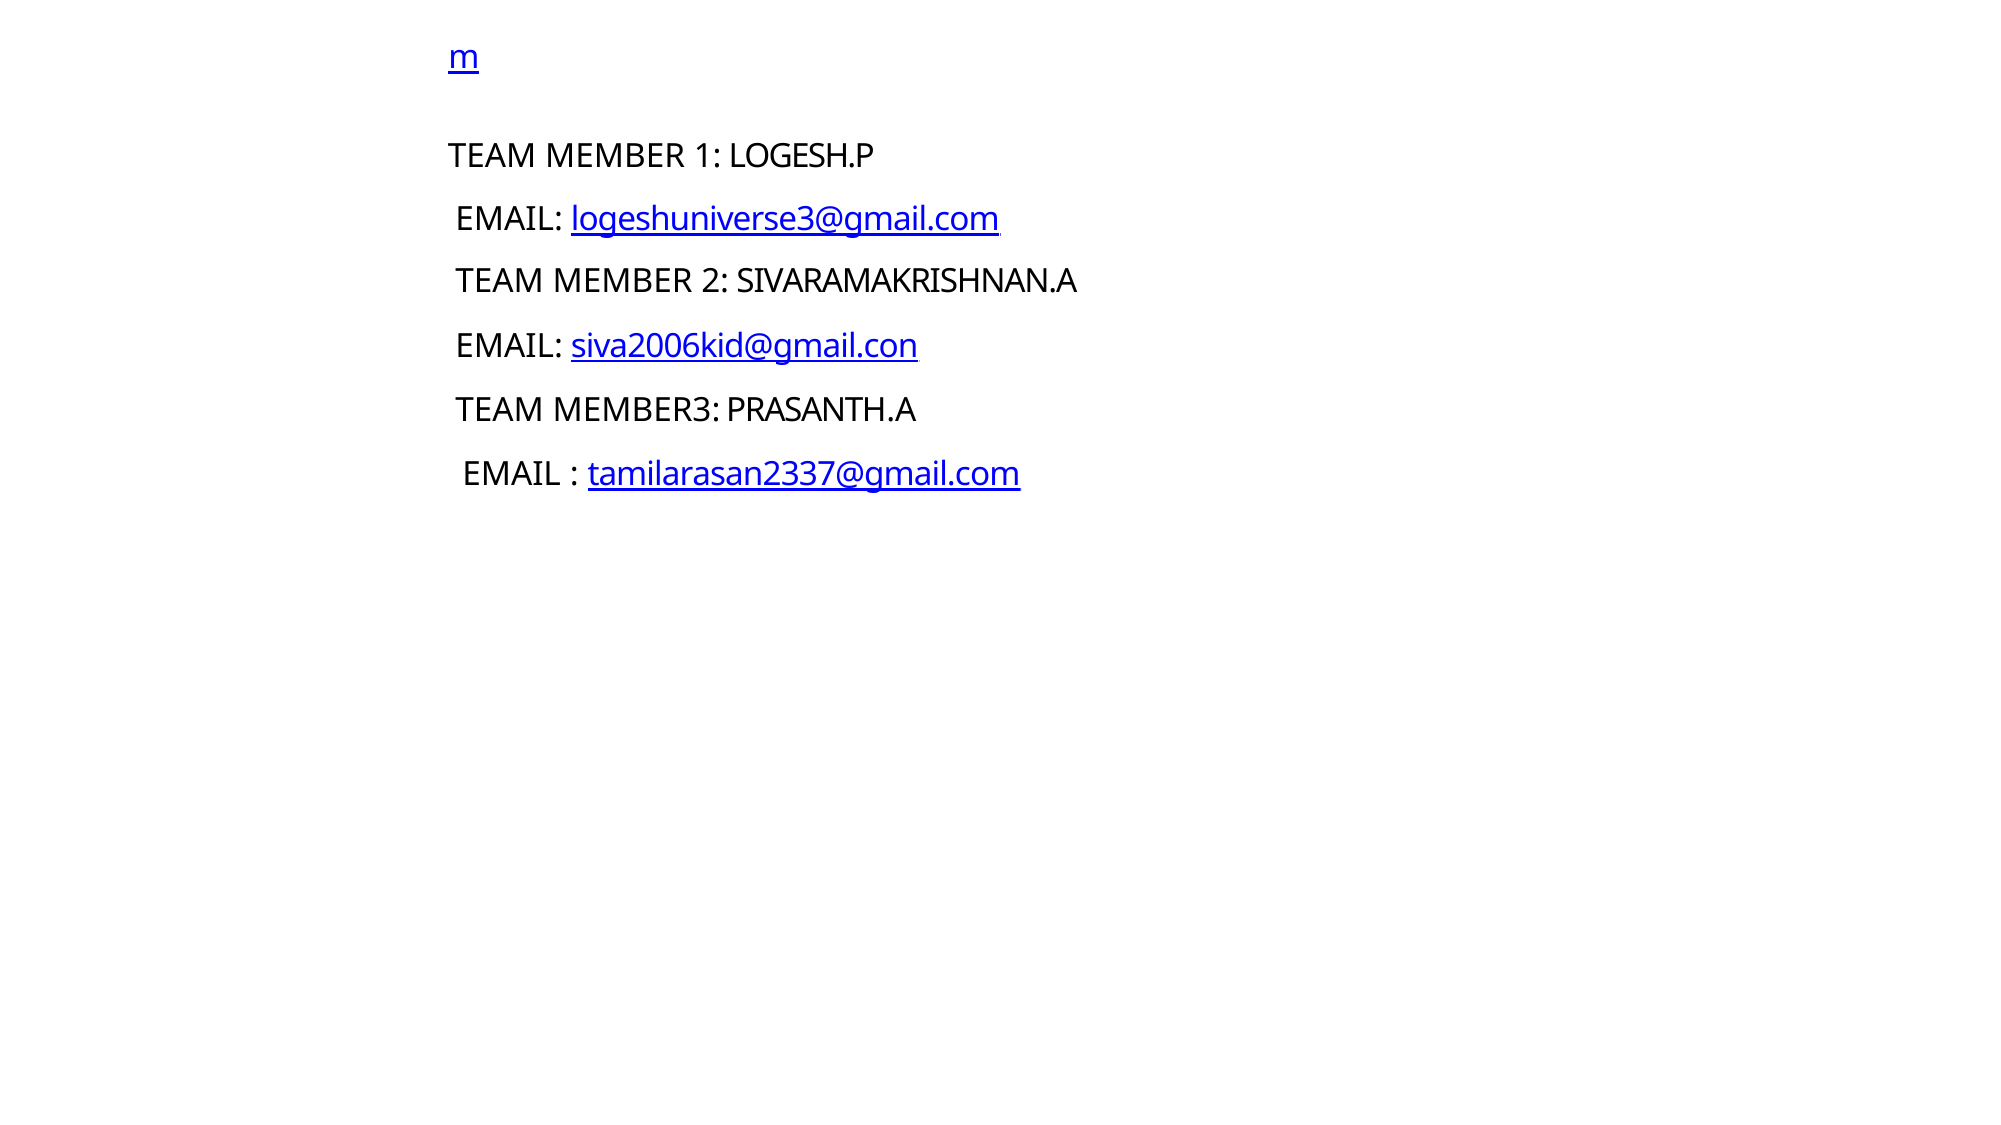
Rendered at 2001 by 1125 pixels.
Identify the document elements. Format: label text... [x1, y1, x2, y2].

text TEAM MEMBER 2: SIVARAMAKRISHNAN.A [455, 257, 1933, 302]
text TEAM MEMBER3: PRASANTH.A [455, 386, 1933, 431]
text EMAIL : tamilarasan2337@gmail.com [462, 450, 1933, 495]
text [448, 33, 963, 79]
text EMAIL: logeshuniverse3@gmail.com [455, 203, 1933, 238]
text TEAM MEMBER 1: LOGESH.P [448, 132, 963, 177]
text EMAIL: siva2006kid@gmail.con [455, 321, 1933, 367]
